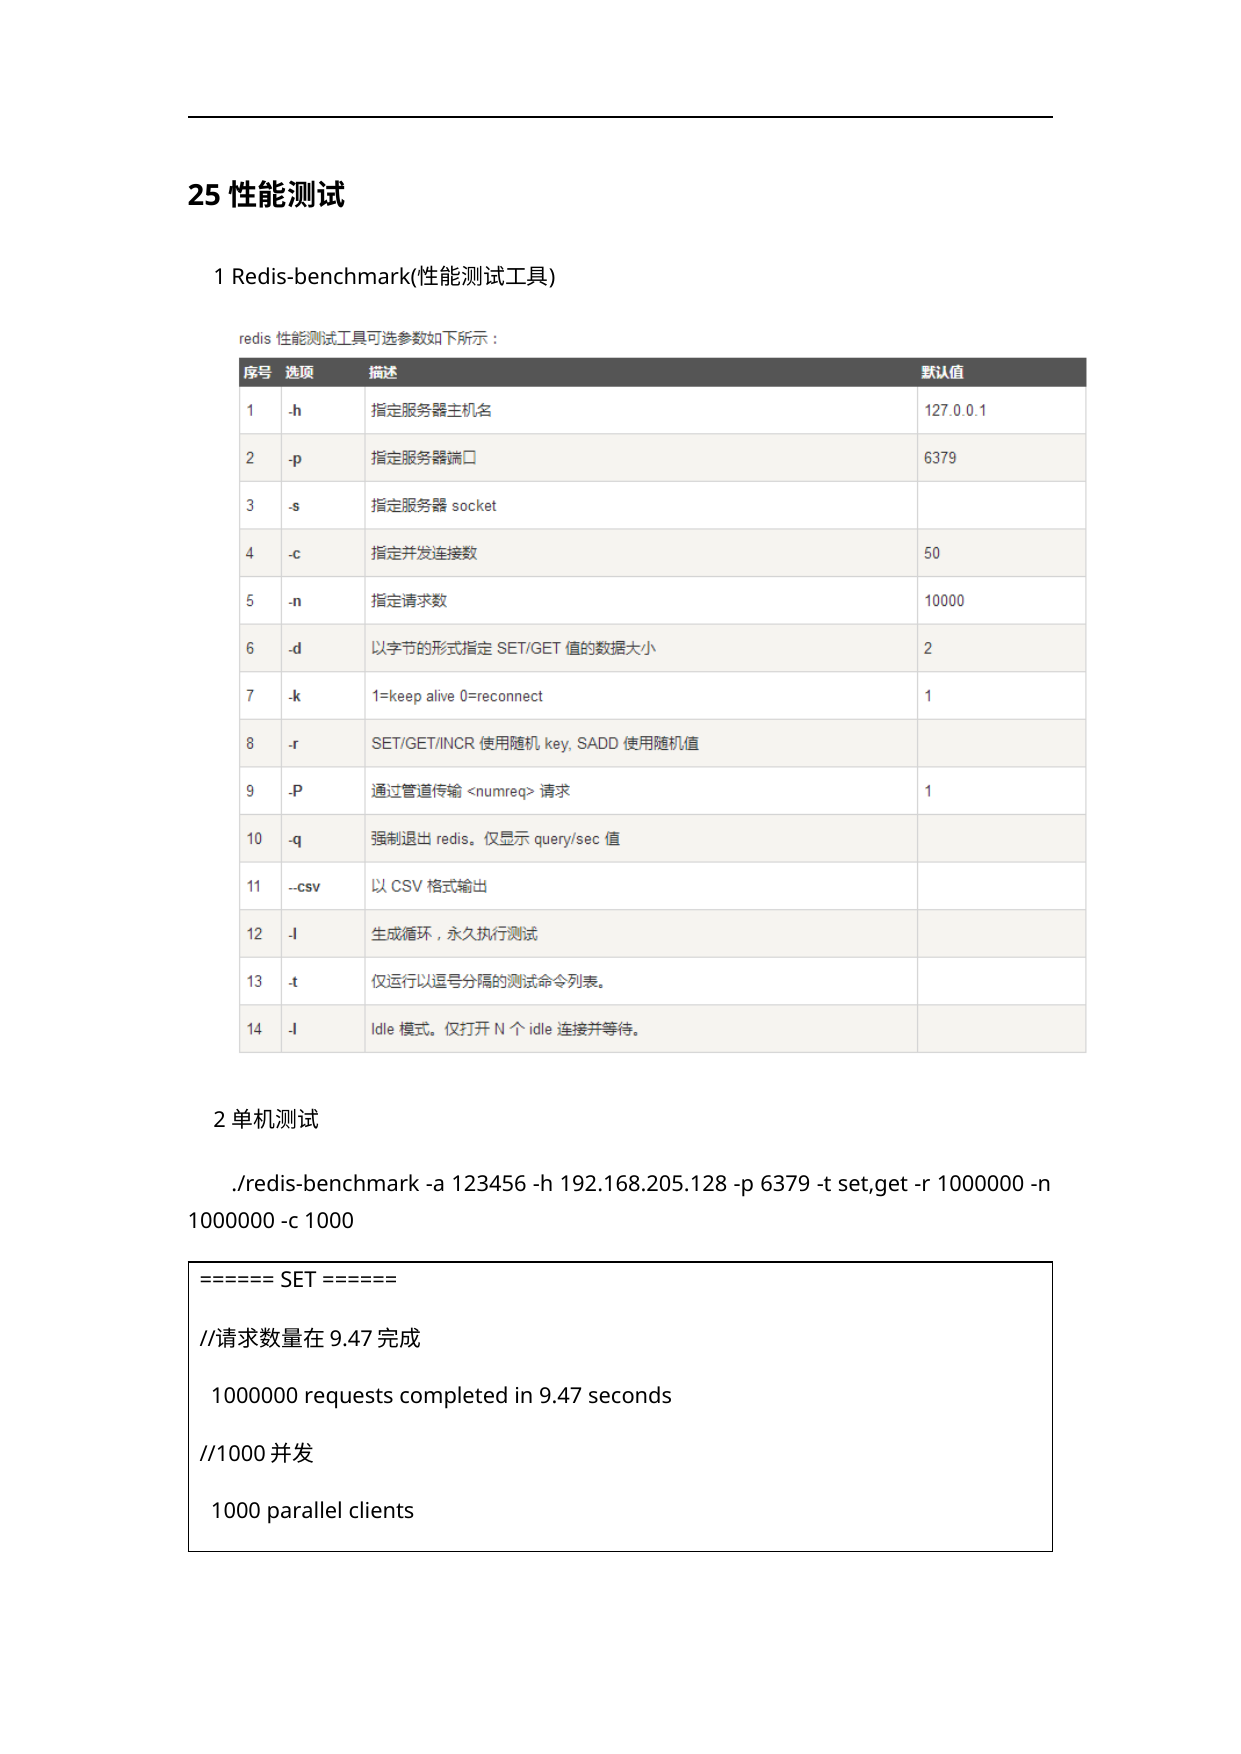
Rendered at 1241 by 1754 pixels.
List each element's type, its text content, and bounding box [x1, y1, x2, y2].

subtitle 性能测试 [187, 161, 1053, 226]
text ./redis-benchmark -a 123456 -h 192.168.205.128 -p 6379 -t set,get -r 1000000 -n 1000000 -c 1000 [187, 1166, 1053, 1236]
subtitle Redis-benchmark(性能测试工具) [187, 259, 1053, 291]
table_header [189, 1263, 1052, 1551]
picture [231, 323, 1097, 1067]
subtitle 单机测试 [187, 1102, 1053, 1135]
